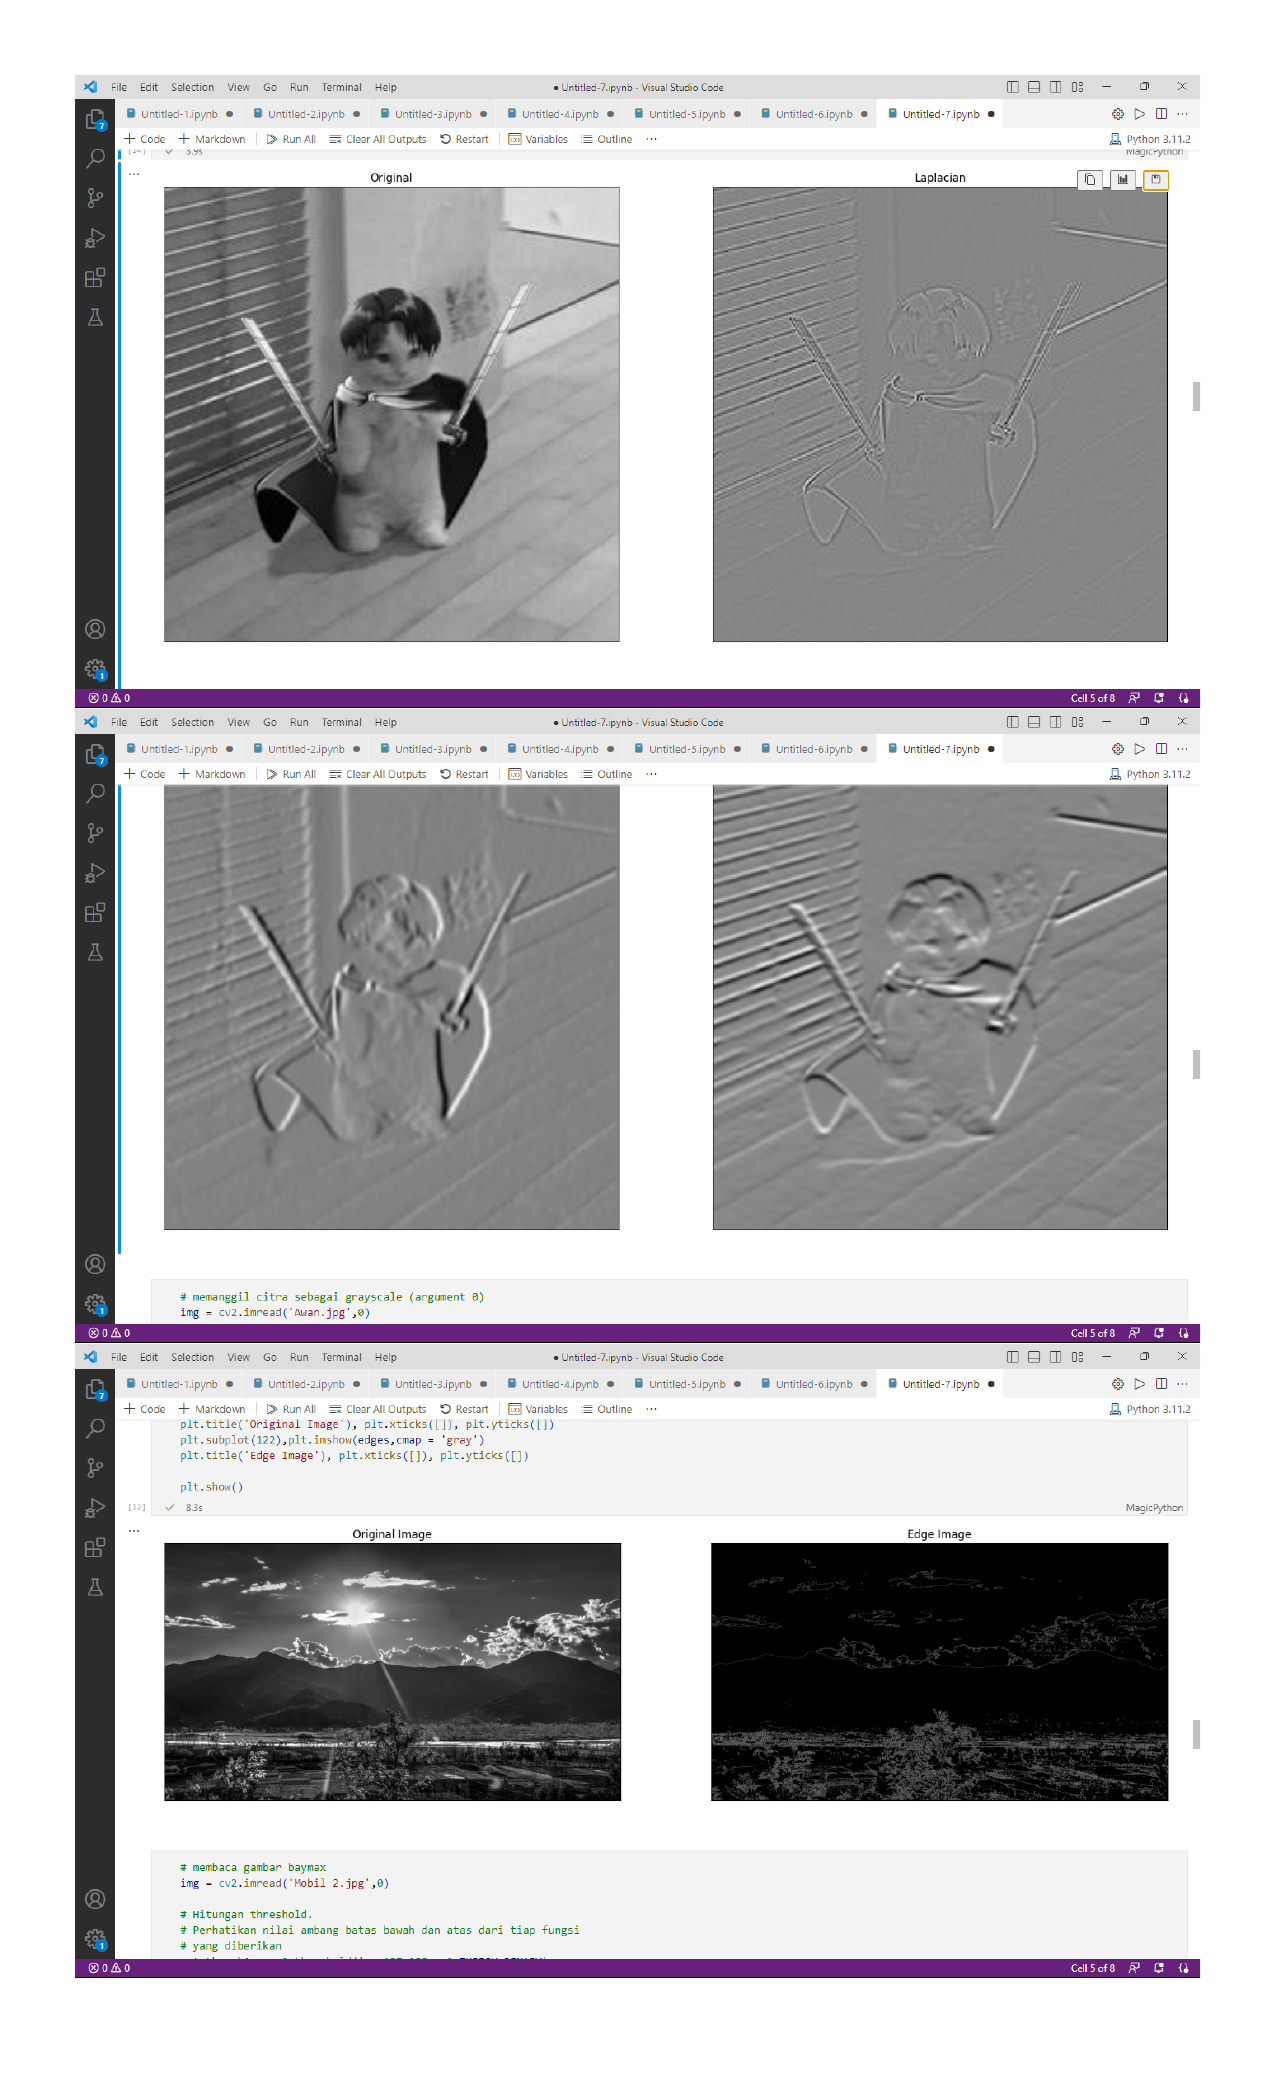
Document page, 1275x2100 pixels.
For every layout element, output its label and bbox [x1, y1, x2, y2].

picture [75, 709, 1200, 1343]
picture [75, 1344, 1200, 1978]
picture [75, 75, 1200, 708]
